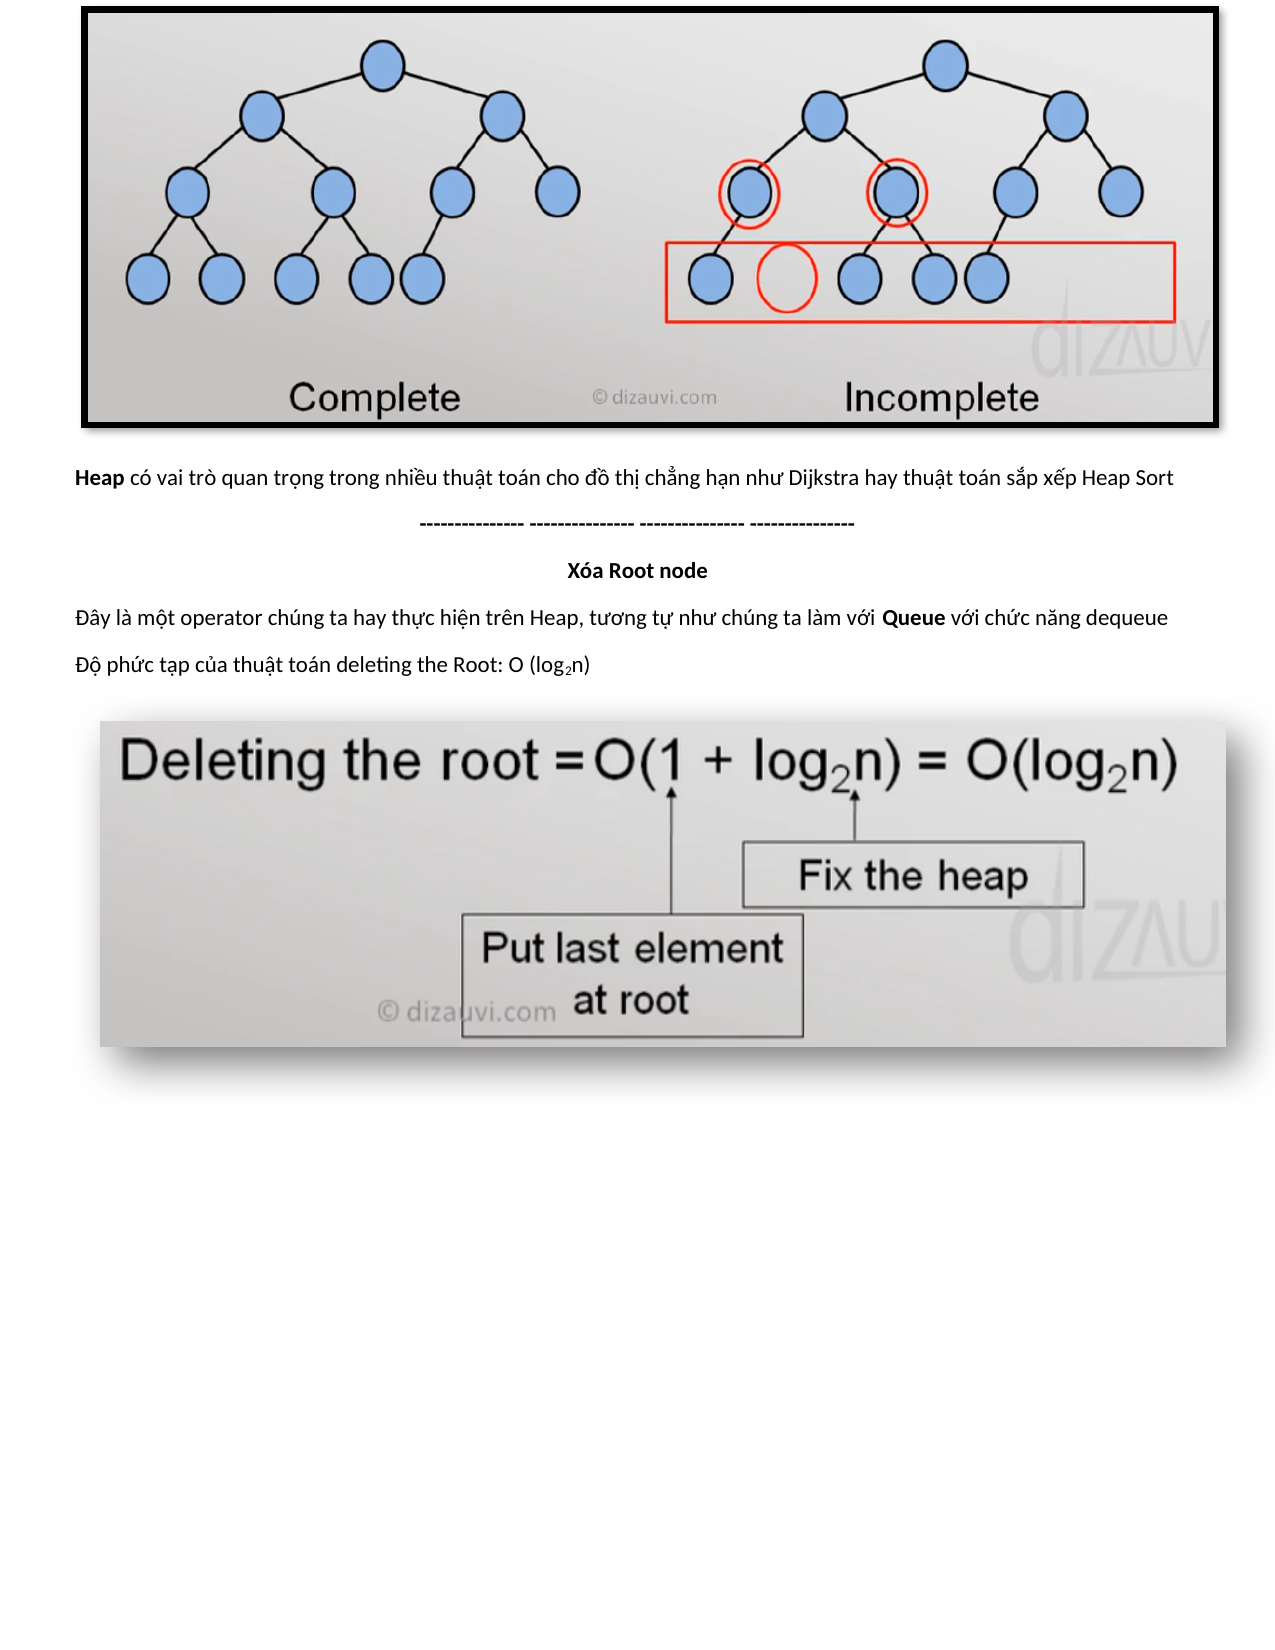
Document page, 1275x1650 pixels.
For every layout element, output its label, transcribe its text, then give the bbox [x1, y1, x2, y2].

text --------------- --------------- --------------- --------------- [75, 509, 1200, 538]
text Đây là một operator chúng ta hay thực hiện trên Heap, tương tự như chúng ta làm với Queue với chức năng dequeue [75, 603, 1200, 631]
text Xóa Root node [75, 556, 1200, 584]
text Độ phức tạp của thuật toán deleting the Root: O (log2n) [75, 650, 1200, 678]
picture [88, 13, 1213, 422]
picture [100, 721, 1226, 1047]
text Heap có vai trò quan trọng trong nhiều thuật toán cho đồ thị chẳng hạn như Dijkstra hay thuật toán sắp xếp Heap Sort [75, 463, 1200, 491]
